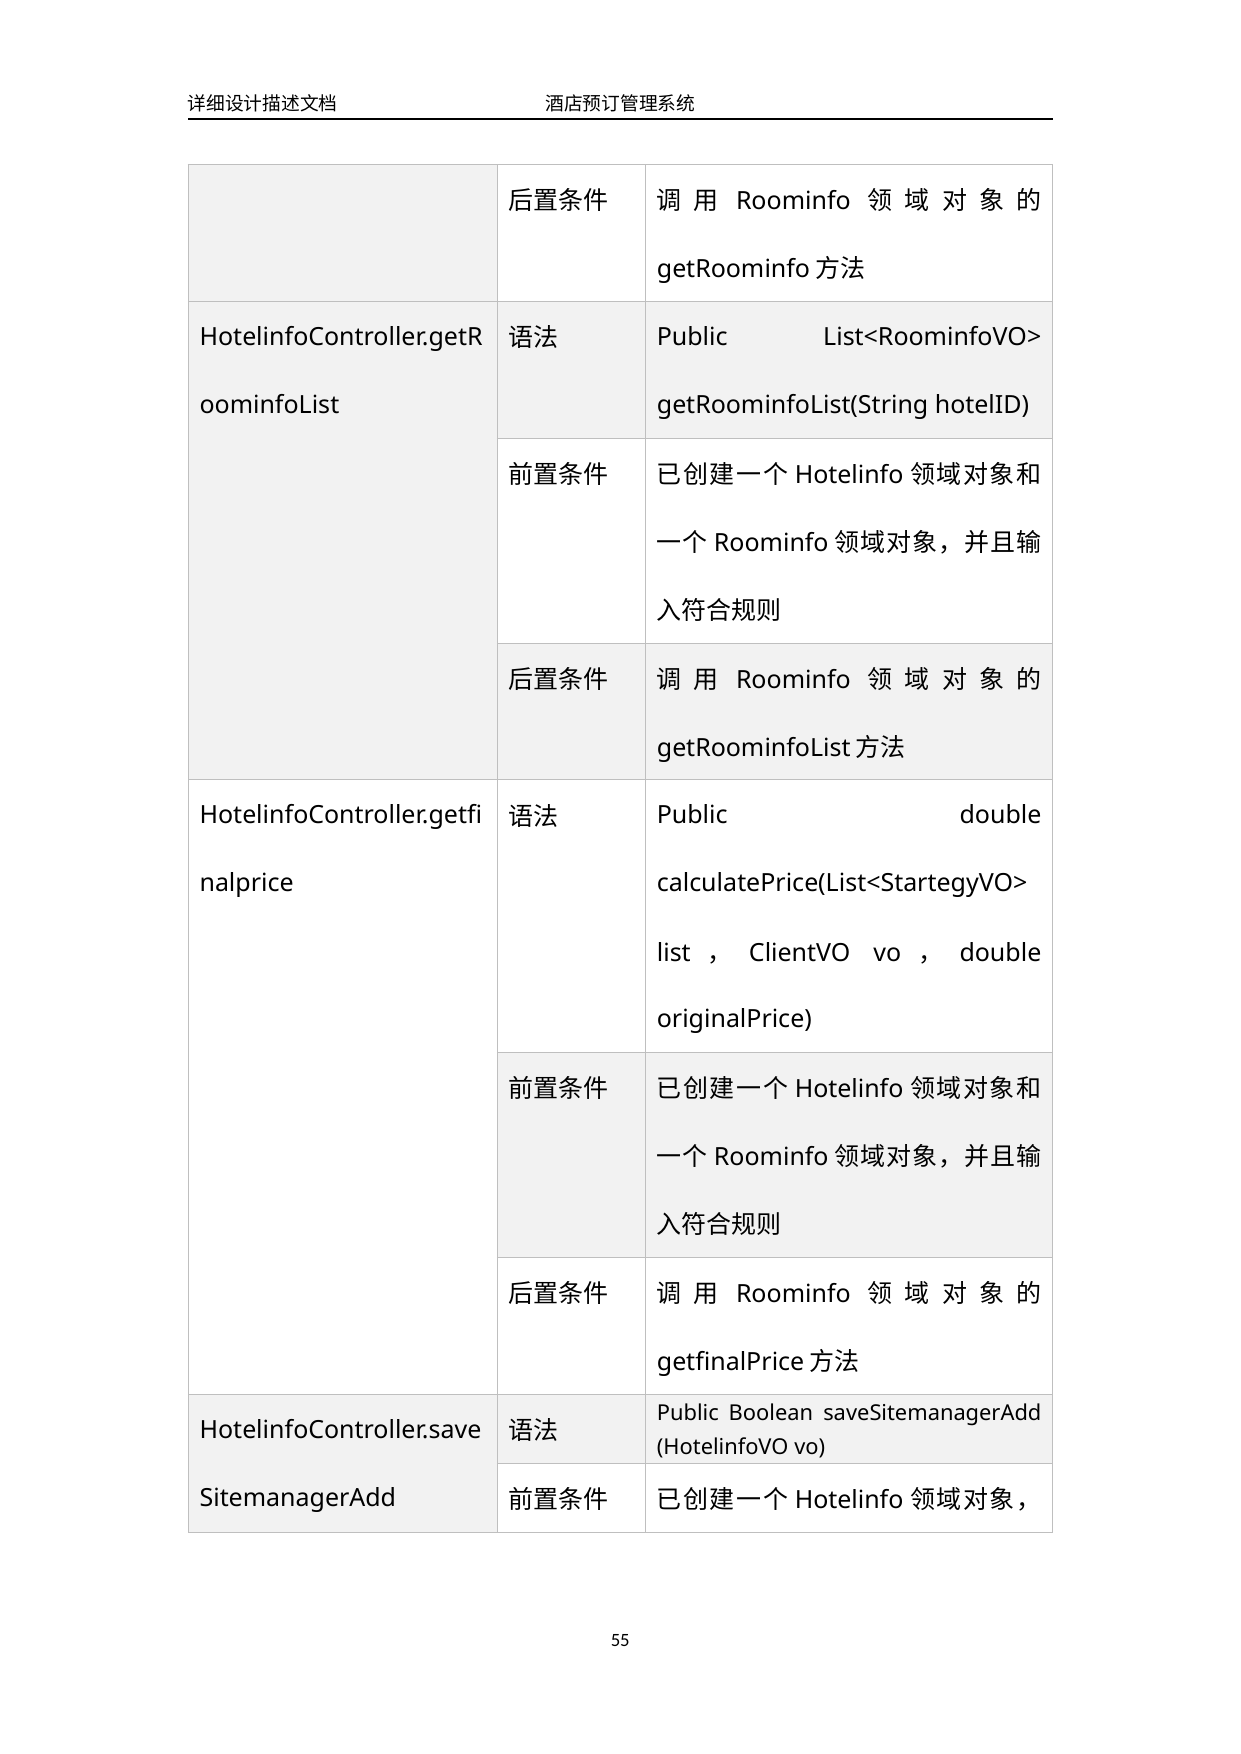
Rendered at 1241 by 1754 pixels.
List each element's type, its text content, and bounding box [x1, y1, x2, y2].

table_cell Public List<RoominfoVO> getRoominfoList(String hotelID) [646, 302, 1052, 438]
table_cell 语法 [498, 1395, 645, 1463]
table_cell HotelinfoController.saveSitemanagerAdd [189, 1395, 497, 1532]
table_cell 已创建一个Hotelinfo领域对象和一个Roominfo领域对象，并且输入符合规则 [646, 1053, 1052, 1257]
table_cell 已创建一个Hotelinfo领域对象和一个Roominfo领域对象，并且输入符合规则 [646, 439, 1052, 642]
table_cell 后置条件 [498, 644, 645, 779]
table_cell HotelinfoController.getRoominfoList [189, 302, 497, 779]
table_cell Public double calculatePrice(List<StartegyVO> list，ClientVO vo，double originalPrice) [646, 780, 1052, 1052]
table_cell 调用Roominfo领域对象的getRoominfoList方法 [646, 644, 1052, 779]
table_cell 调用Roominfo领域对象的getRoominfo方法 [646, 165, 1052, 301]
table_cell 前置条件 [498, 439, 645, 642]
table_cell 语法 [498, 780, 645, 1052]
table_cell HotelinfoController.getfinalprice [189, 780, 497, 1394]
table_cell 前置条件 [498, 1053, 645, 1257]
table_cell 语法 [498, 302, 645, 438]
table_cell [646, 1464, 1052, 1532]
table_cell 调用Roominfo领域对象的getfinalPrice方法 [646, 1258, 1052, 1394]
table_cell 后置条件 [498, 165, 645, 301]
table_cell Public Boolean saveSitemanagerAdd (HotelinfoVO vo) [646, 1395, 1052, 1463]
table_cell 前置条件 [498, 1464, 645, 1532]
table_cell 后置条件 [498, 1258, 645, 1394]
